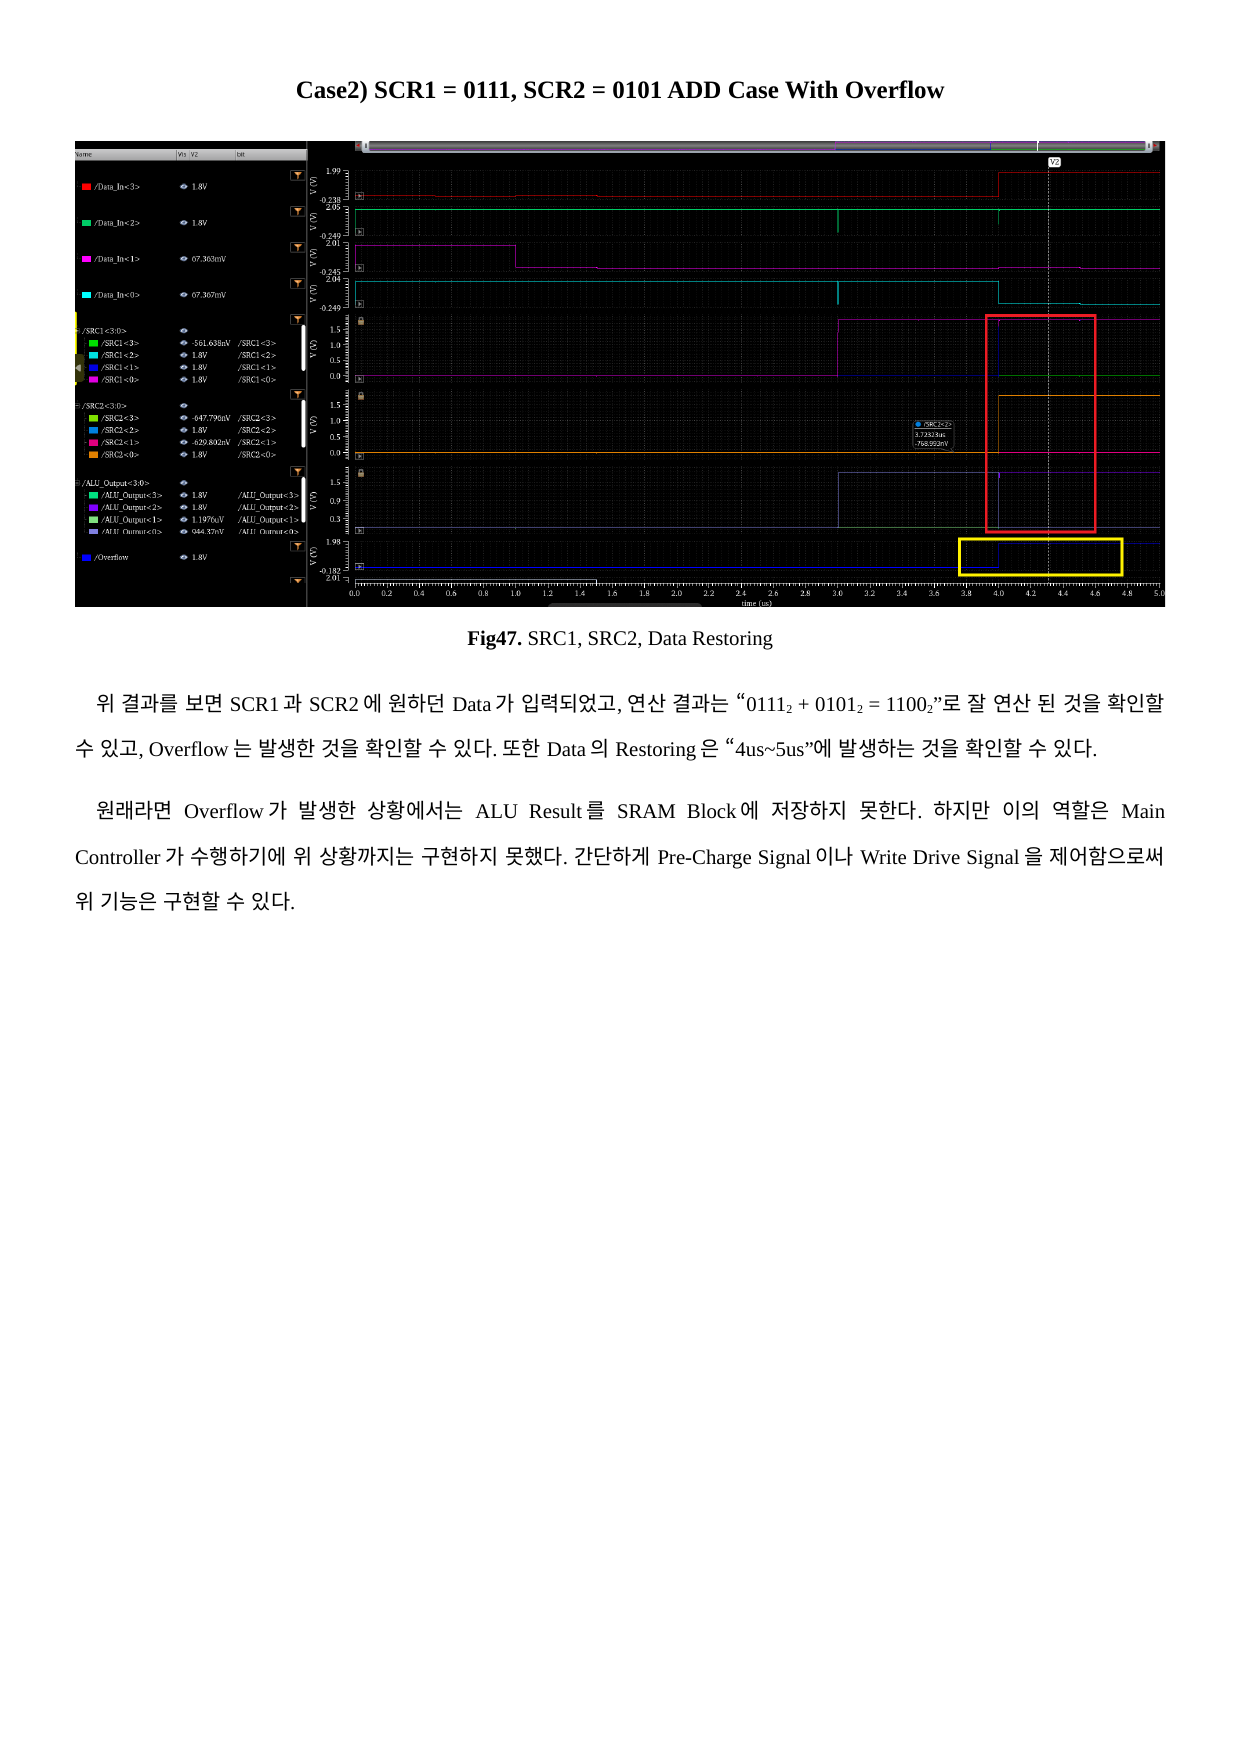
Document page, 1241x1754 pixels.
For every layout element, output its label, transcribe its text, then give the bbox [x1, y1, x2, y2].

text Fig47. SRC1, SRC2, Data Restoring [75, 626, 1165, 649]
text Case2) SCR1 = 0111, SCR2 = 0101 ADD Case With Overflow [75, 75, 1165, 104]
text 원래라면 Overflow가 발생한 상황에서는 ALU Result를 SRAM Block에 저장하지 못한다. 하지만 이의 역할은 Main Controller가 수행하기에 위 상황까지는 구현하지 못했다. 간단하게 Pre-Charge Signal이나 Write Drive Signal을 제어함으로써 위 기능은 구현할 수 있다. [75, 794, 1165, 915]
picture [75, 141, 1166, 607]
text 위 결과를 보면 SCR1과 SCR2에 원하던 Data가 입력되었고, 연산 결과는 “01112 + 01012 = 11002”로 잘 연산 된 것을 확인할 수 있고, Overflow는 발생한 것을 확인할 수 있다. 또한 Data의 Restoring은 “4us~5us”에 발생하는 것을 확인할 수 있다. [75, 687, 1165, 763]
